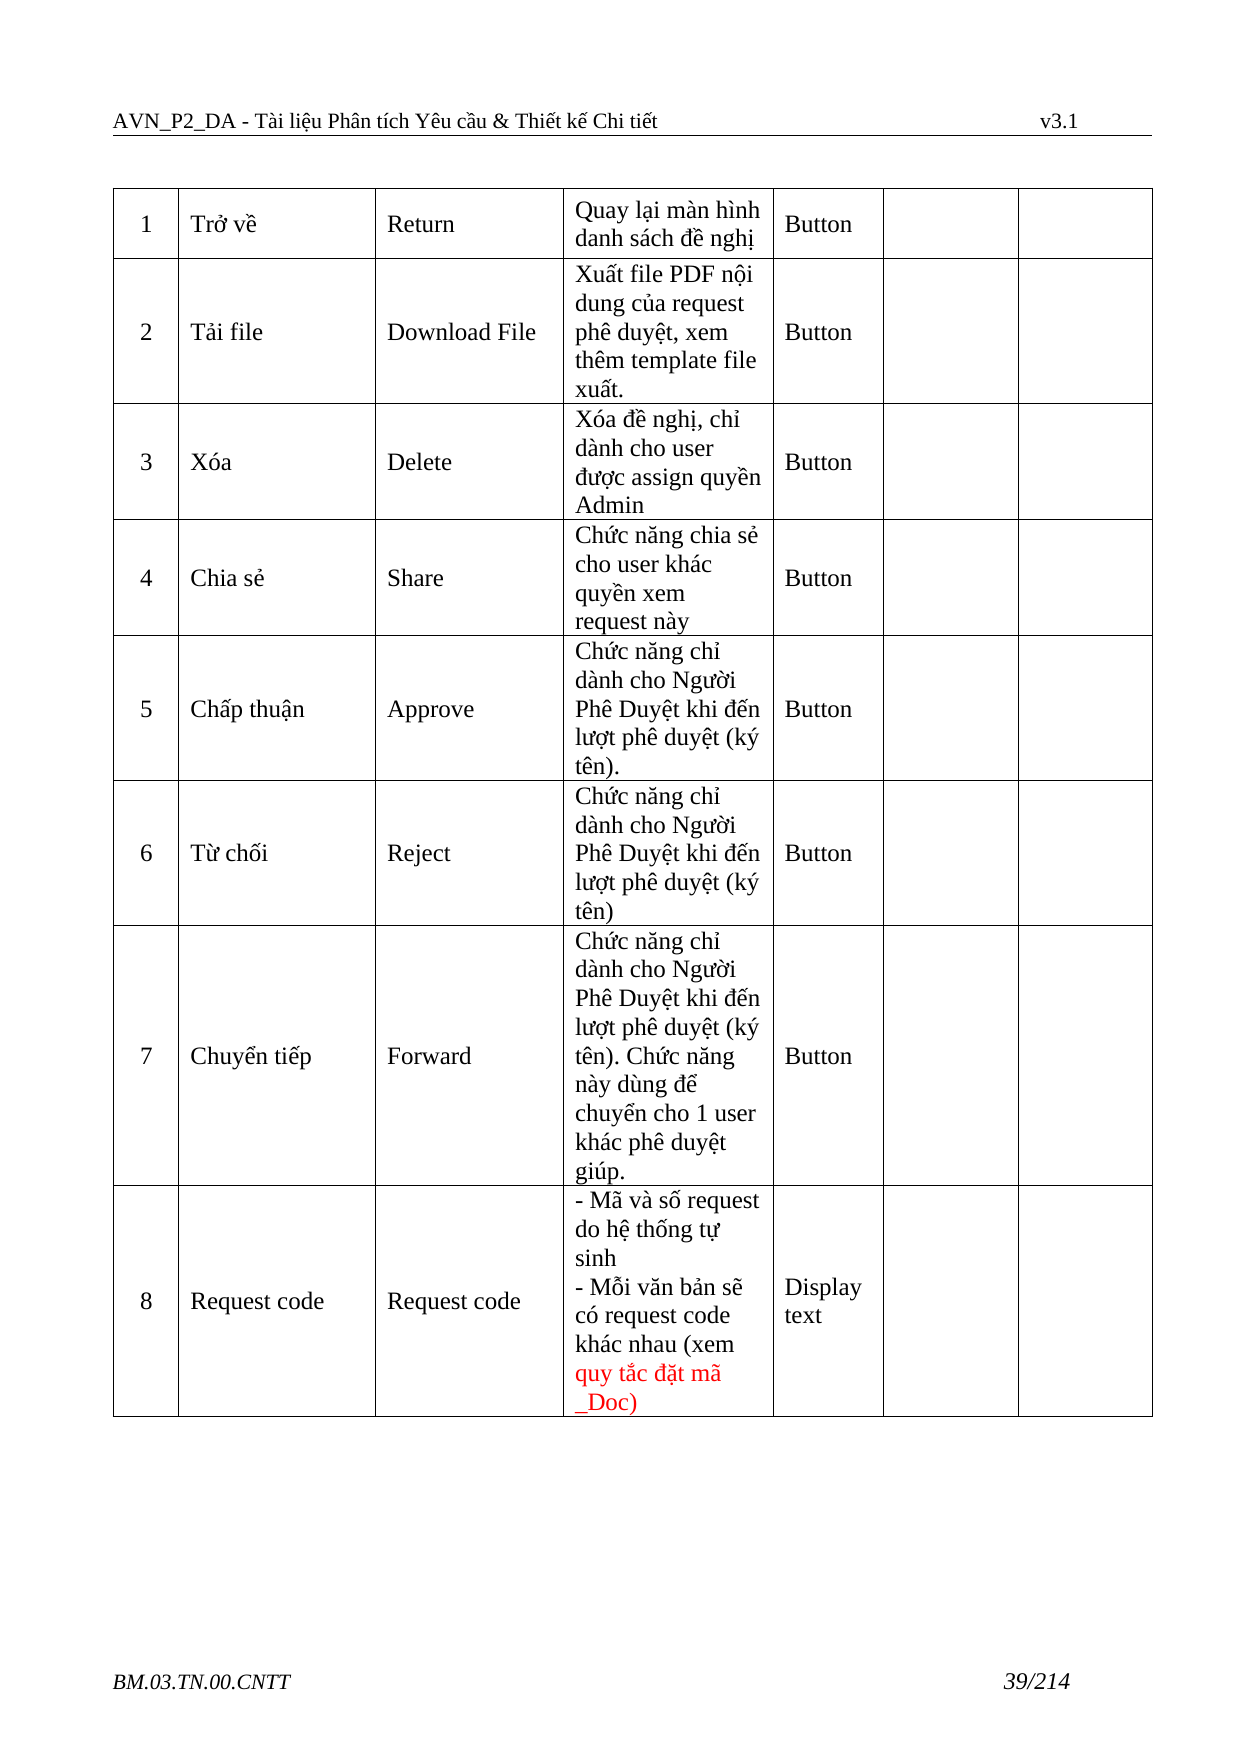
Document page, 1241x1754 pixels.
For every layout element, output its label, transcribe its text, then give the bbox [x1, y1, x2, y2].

table_cell [1019, 520, 1152, 635]
table_cell Button [774, 781, 883, 925]
table_cell Xuất file PDF nội dung của request phê duyệt, xem thêm template file xuất. [564, 259, 773, 403]
table_cell Tải file [179, 259, 375, 403]
table_cell Chức năng chia sẻ cho user khác quyền xem request này [564, 520, 773, 635]
table_cell Reject [376, 781, 563, 925]
table_cell 6 [114, 781, 178, 925]
table_cell Quay lại màn hình danh sách đề nghị [564, 189, 773, 258]
table_cell [1019, 781, 1152, 925]
table_cell [884, 520, 1018, 635]
table_cell [884, 189, 1018, 258]
table_cell Request code [179, 1186, 375, 1416]
table_cell [884, 404, 1018, 519]
table_cell Return [376, 189, 563, 258]
table_cell Chức năng chỉ dành cho Người Phê Duyệt khi đến lượt phê duyệt (ký tên) [564, 781, 773, 925]
table_cell Chức năng chỉ dành cho Người Phê Duyệt khi đến lượt phê duyệt (ký tên). Chức năng này dùng để chuyển cho 1 user khác phê duyệt giúp. [564, 926, 773, 1184]
table_cell [884, 259, 1018, 403]
table_cell [1019, 189, 1152, 258]
table_cell Button [774, 636, 883, 780]
table_cell Chức năng chỉ dành cho Người Phê Duyệt khi đến lượt phê duyệt (ký tên). [564, 636, 773, 780]
table_cell [884, 781, 1018, 925]
table_cell Request code [376, 1186, 563, 1416]
table_cell [884, 1186, 1018, 1416]
table_cell [884, 636, 1018, 780]
table_cell Xóa đề nghị, chỉ dành cho user được assign quyền Admin [564, 404, 773, 519]
table_cell Delete [376, 404, 563, 519]
table_cell Trở về [179, 189, 375, 258]
table_cell 1 [114, 189, 178, 258]
table_cell Button [774, 926, 883, 1184]
table_cell [1019, 636, 1152, 780]
table_cell Button [774, 520, 883, 635]
table_cell Chuyển tiếp [179, 926, 375, 1184]
table_cell [1019, 926, 1152, 1184]
table_cell Button [774, 189, 883, 258]
table_cell [884, 926, 1018, 1184]
table_cell 5 [114, 636, 178, 780]
table_cell Xóa [179, 404, 375, 519]
table_cell [1019, 259, 1152, 403]
table_cell Chấp thuận [179, 636, 375, 780]
table_cell - Mã và số request do hệ thống tự sinh - Mỗi văn bản sẽ có request code khác nhau (xem quy tắc đặt mã _Doc) [564, 1186, 773, 1416]
table_cell Share [376, 520, 563, 635]
table_cell Forward [376, 926, 563, 1184]
table_cell Từ chối [179, 781, 375, 925]
table_cell [1019, 1186, 1152, 1416]
table_cell 2 [114, 259, 178, 403]
table_cell Button [774, 259, 883, 403]
table_cell 8 [114, 1186, 178, 1416]
table_cell Approve [376, 636, 563, 780]
table_cell Download File [376, 259, 563, 403]
table_cell 7 [114, 926, 178, 1184]
table_cell Button [774, 404, 883, 519]
table_cell Chia sẻ [179, 520, 375, 635]
table_cell Display text [774, 1186, 883, 1416]
table_cell 4 [114, 520, 178, 635]
table_cell [1019, 404, 1152, 519]
table_cell 3 [114, 404, 178, 519]
